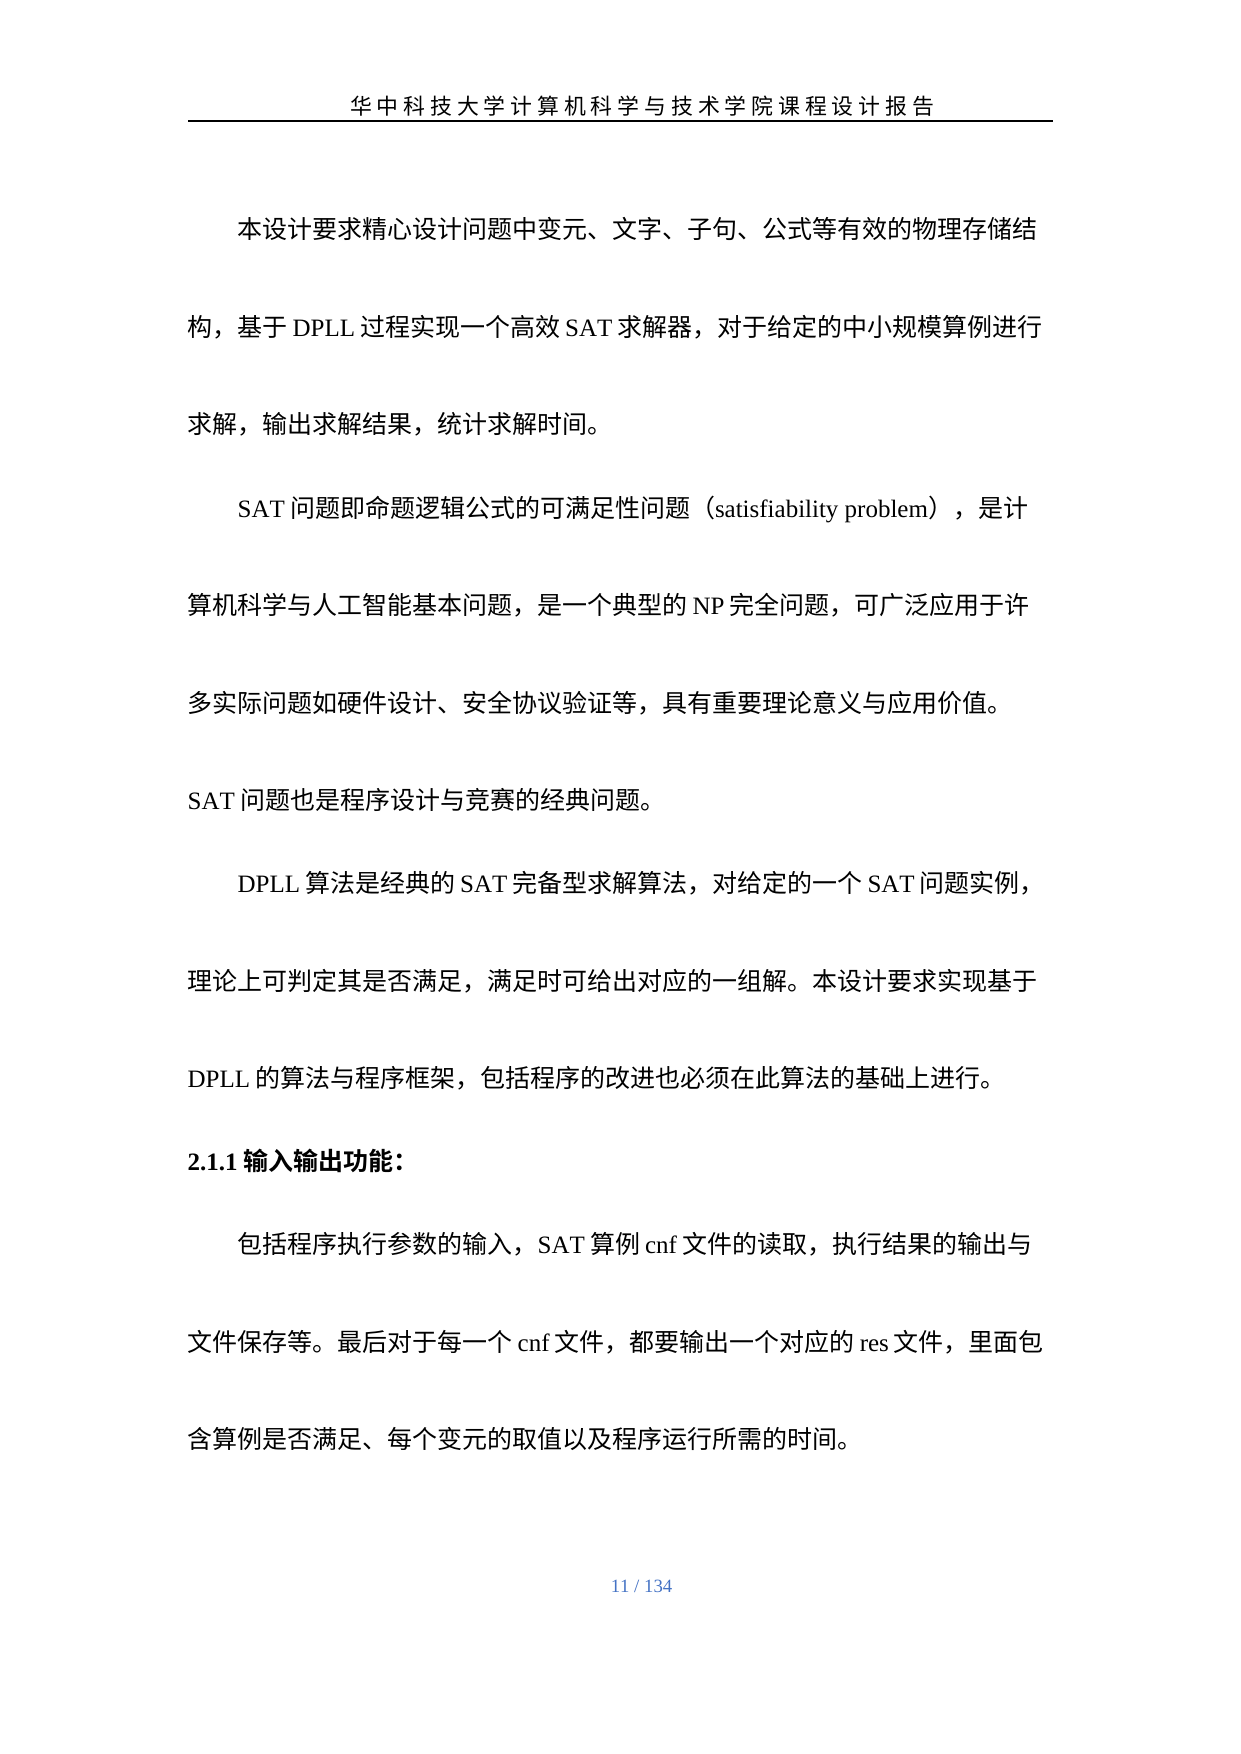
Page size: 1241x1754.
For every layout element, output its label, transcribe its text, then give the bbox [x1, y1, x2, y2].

text 2.1.1 输入输出功能： [187, 1127, 1053, 1192]
text DPLL算法是经典的SAT完备型求解算法，对给定的一个SAT问题实例，理论上可判定其是否满足，满足时可给出对应的一组解。本设计要求实现基于DPLL的算法与程序框架，包括程序的改进也必须在此算法的基础上进行。 [187, 849, 1053, 1109]
text 包括程序执行参数的输入，SAT算例cnf文件的读取，执行结果的输出与文件保存等。最后对于每一个cnf文件，都要输出一个对应的res文件，里面包含算例是否满足、每个变元的取值以及程序运行所需的时间。 [187, 1211, 1053, 1471]
text SAT问题即命题逻辑公式的可满足性问题（satisfiability problem），是计算机科学与人工智能基本问题，是一个典型的NP完全问题，可广泛应用于许多实际问题如硬件设计、安全协议验证等，具有重要理论意义与应用价值。SAT问题也是程序设计与竞赛的经典问题。 [187, 474, 1053, 831]
text 本设计要求精心设计问题中变元、文字、子句、公式等有效的物理存储结构，基于DPLL过程实现一个高效SAT求解器，对于给定的中小规模算例进行求解，输出求解结果，统计求解时间。 [187, 196, 1053, 456]
